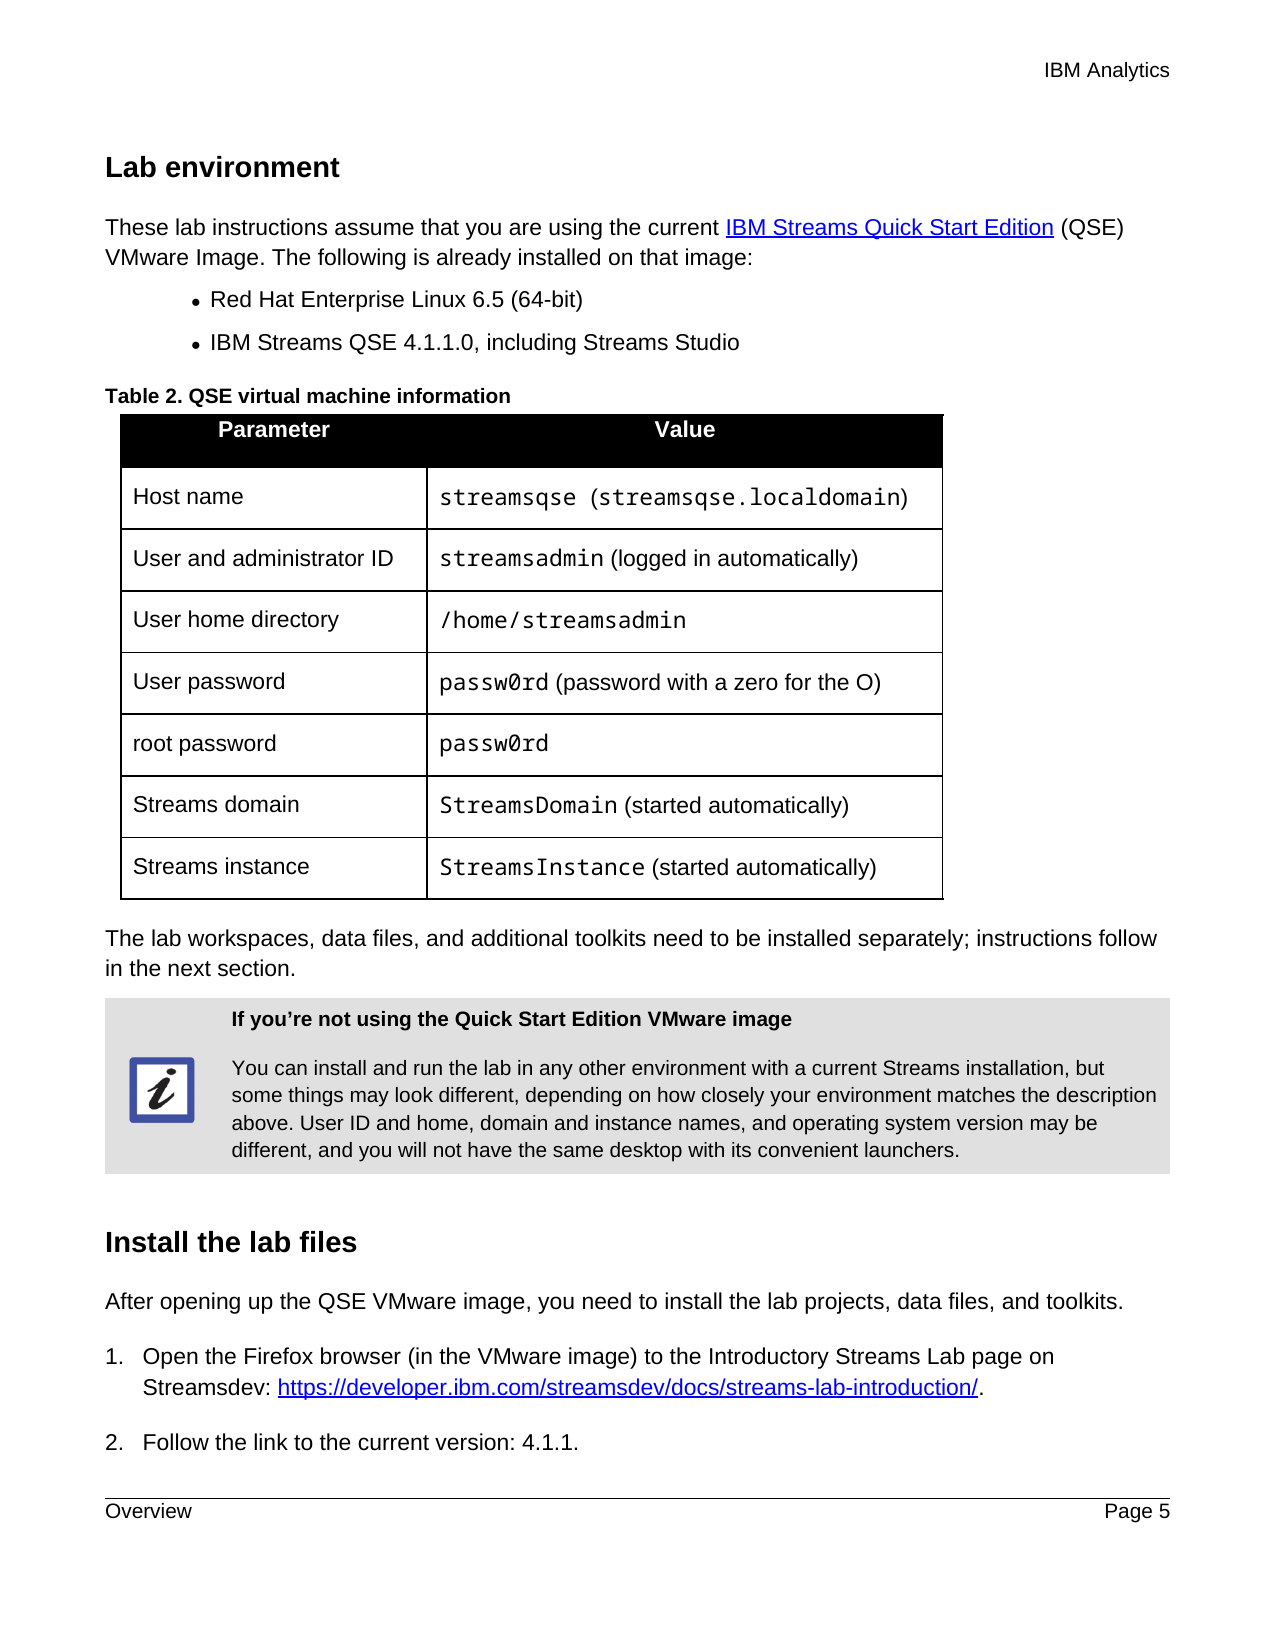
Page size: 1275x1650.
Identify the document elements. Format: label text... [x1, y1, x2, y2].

table_header If you’re not using the Quick Start Edition VMware image You can install and run the lab in any other environment with a current Streams installation, but some things may look different, depending on how closely your environment matches the description above. User ID and home, domain and instance names, and operating system version may be different, and you will not have the same desktop with its convenient launchers. [219, 998, 1170, 1174]
table_cell StreamsInstance (started automatically) [428, 838, 942, 898]
table_cell User password [122, 653, 426, 713]
table_cell StreamsDomain (started automatically) [428, 777, 942, 837]
table_cell Streams domain [122, 777, 426, 837]
subtitle Install the lab files [105, 1224, 1170, 1258]
table_cell root password [122, 715, 426, 775]
picture [117, 1045, 207, 1136]
list Red Hat Enterprise Linux 6.5 (64-bit) [191, 286, 1170, 313]
list Open the Firefox browser (in the VMware image) to the Introductory Streams Lab page on Streamsdev: https://developer.ibm.com/streamsdev/docs/streams-lab-introduction/. [105, 1343, 1170, 1400]
table_cell passw0rd [428, 715, 942, 775]
list IBM Streams QSE 4.1.1.0, including Streams Studio [191, 329, 1170, 356]
table_cell Streams instance [122, 838, 426, 898]
table_cell User and administrator ID [122, 530, 426, 590]
text These lab instructions assume that you are using the current IBM Streams Quick Start Edition (QSE) VMware Image. The following is already installed on that image: [105, 213, 1170, 270]
table_header Value [428, 416, 942, 467]
table_cell streamsqse (streamsqse.localdomain) [428, 468, 942, 528]
table_cell Host name [122, 468, 426, 528]
subtitle Lab environment [105, 150, 1170, 183]
text After opening up the QSE VMware image, you need to install the lab projects, data files, and toolkits. [105, 1288, 1170, 1314]
text The lab workspaces, data files, and additional toolkits need to be installed separately; instructions follow in the next section. [105, 925, 1170, 981]
table_cell User home directory [122, 592, 426, 652]
table_cell /home/streamsadmin [428, 592, 942, 652]
table_cell streamsadmin (logged in automatically) [428, 530, 942, 590]
list Follow the link to the current version: 4.1.1. [105, 1429, 1170, 1455]
table_header Parameter [122, 416, 426, 467]
table_cell passw0rd (password with a zero for the O) [428, 653, 942, 713]
table_header [105, 998, 219, 1174]
